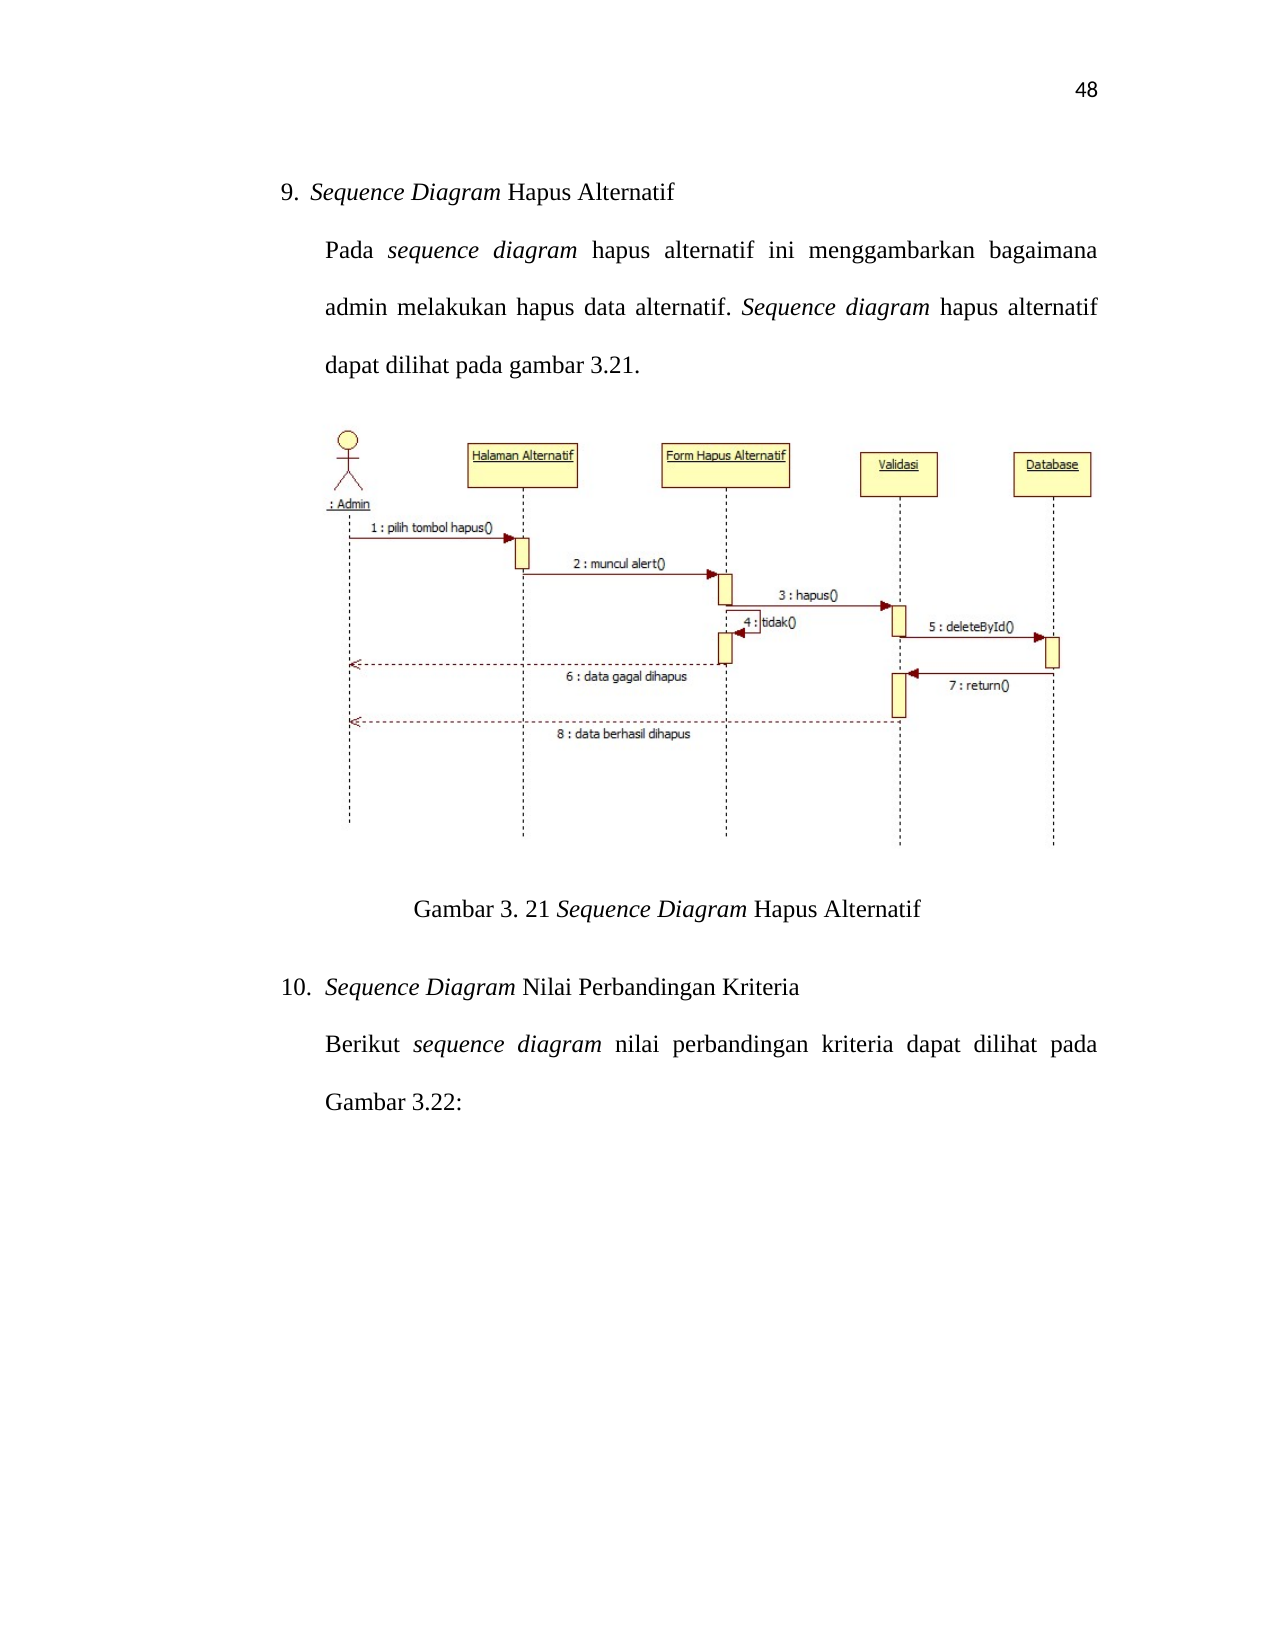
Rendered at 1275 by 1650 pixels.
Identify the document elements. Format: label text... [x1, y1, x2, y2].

list Sequence Diagram Hapus Alternatif [281, 177, 1098, 206]
text Gambar 3. 21 Sequence Diagram Hapus Alternatif [236, 894, 1098, 922]
list Pada sequence diagram hapus alternatif ini menggambarkan bagaimana admin melakukan hapus data alternatif. Sequence diagram hapus alternatif dapat dilihat pada gambar 3.21. [310, 235, 1098, 378]
list Sequence Diagram Nilai Perbandingan Kriteria [281, 972, 1098, 1001]
list Berikut sequence diagram nilai perbandingan kriteria dapat dilihat pada Gambar 3.22: [310, 1029, 1098, 1116]
picture [287, 407, 1114, 868]
